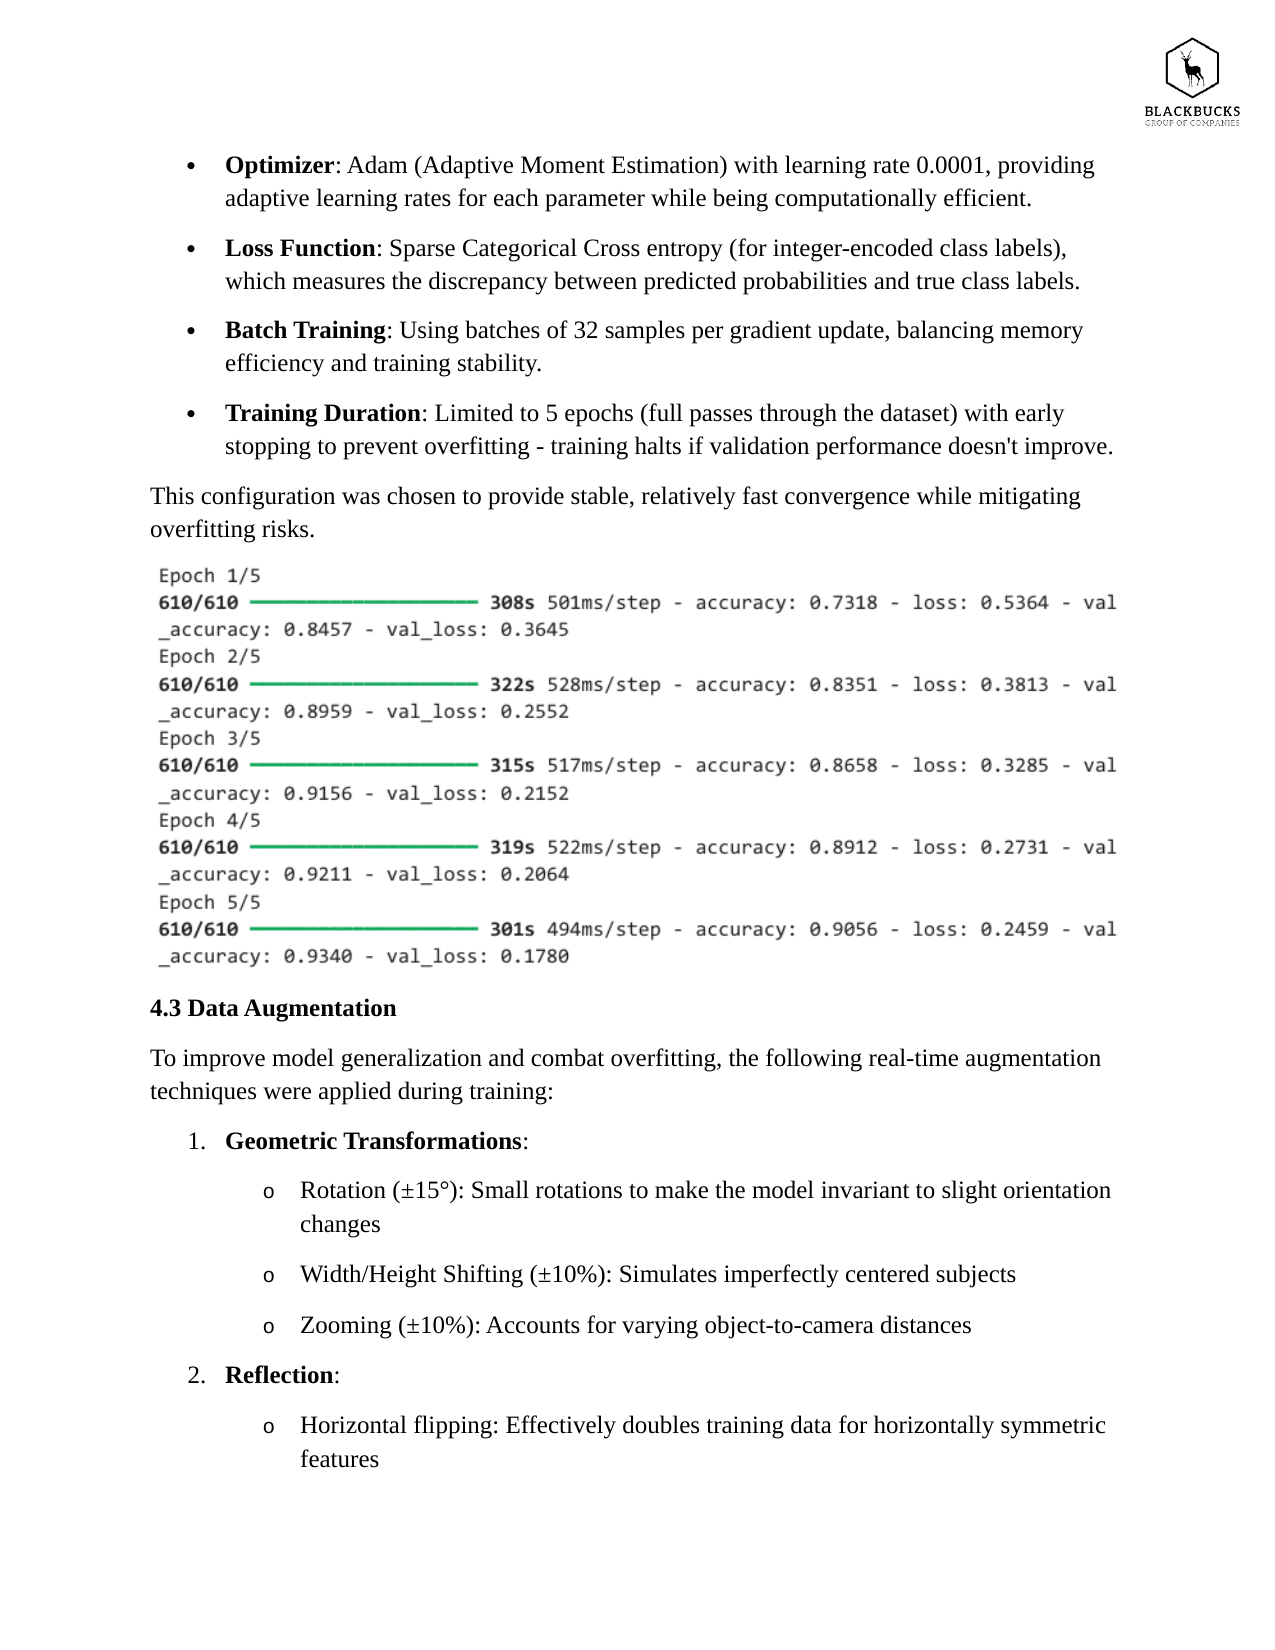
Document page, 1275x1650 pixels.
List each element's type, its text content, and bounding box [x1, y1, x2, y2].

list Loss Function: Sparse Categorical Cross entropy (for integer-encoded class labels), which measures the discrepancy between predicted probabilities and true class labels. [187, 233, 1125, 294]
list Optimizer: Adam (Adaptive Moment Estimation) with learning rate 0.0001, providing adaptive learning rates for each parameter while being computationally efficient. [187, 150, 1125, 212]
text This configuration was chosen to provide stable, relatively fast convergence while mitigating overfitting risks. [150, 481, 1125, 543]
list Horizontal flipping: Effectively doubles training data for horizontally symmetric features [262, 1410, 1125, 1473]
text 4.3 Data Augmentation [150, 993, 1125, 1022]
list Reflection: [187, 1360, 1125, 1389]
picture [1121, 9, 1263, 150]
text To improve model generalization and combat overfitting, the following real-time augmentation techniques were applied during training: [150, 1043, 1125, 1105]
list Width/Height Shifting (±10%): Simulates imperfectly centered subjects [262, 1259, 1125, 1289]
list Batch Training: Using batches of 32 samples per gradient update, balancing memory efficiency and training stability. [187, 315, 1125, 377]
list Geometric Transformations: [187, 1126, 1125, 1155]
picture [150, 563, 1125, 973]
list Zooming (±10%): Accounts for varying object-to-camera distances [262, 1310, 1125, 1339]
list Training Duration: Limited to 5 epochs (full passes through the dataset) with early stopping to prevent overfitting - training halts if validation performance doesn't improve. [187, 398, 1125, 460]
list Rotation (±15°): Small rotations to make the model invariant to slight orientation changes [262, 1176, 1125, 1238]
